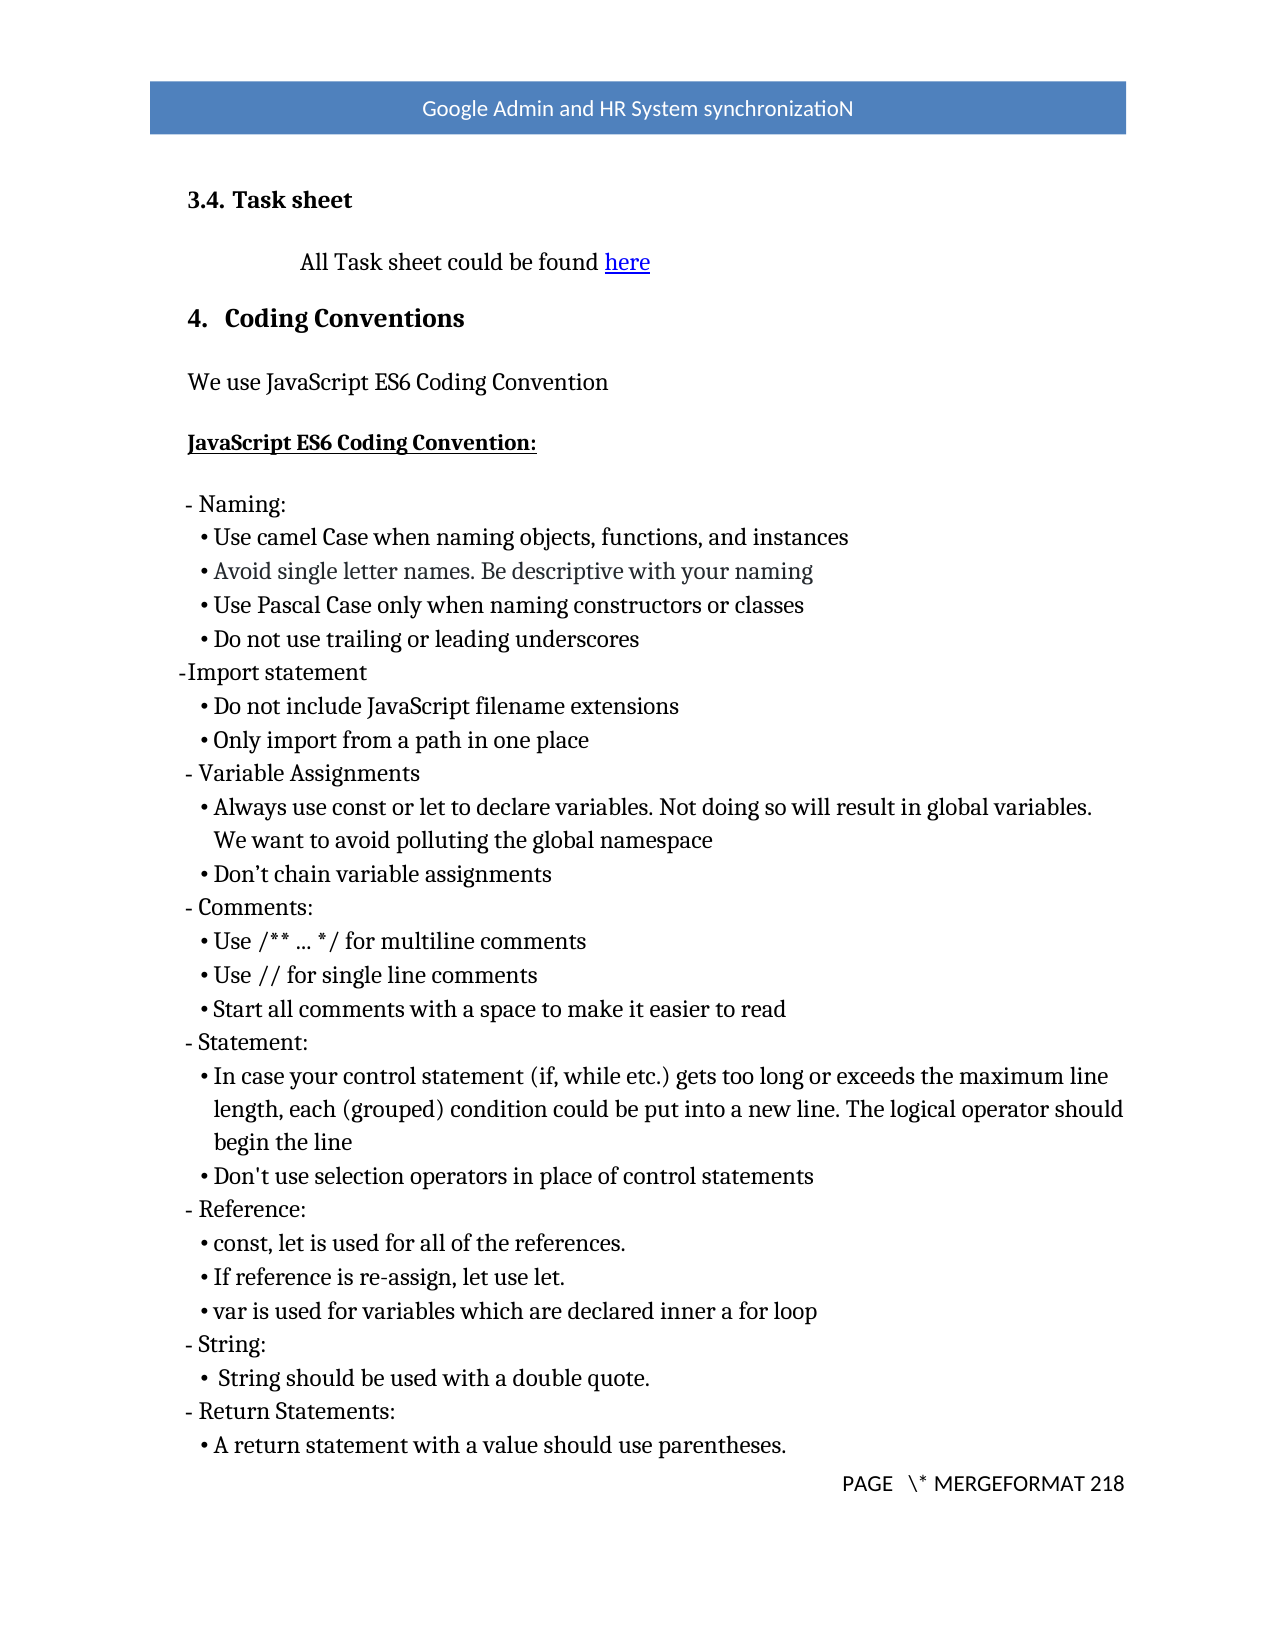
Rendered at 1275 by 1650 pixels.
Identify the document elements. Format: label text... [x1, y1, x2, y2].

list Always use const or let to declare variables. Not doing so will result in global variables. We want to avoid polluting the global namespace [200, 792, 1125, 855]
list Return Statements: [185, 1397, 1125, 1426]
list In case your control statement (if, while etc.) gets too long or exceeds the maximum line length, each (grouped) condition could be put into a new line. The logical operator should begin the line [200, 1061, 1125, 1157]
list Reference: [185, 1195, 1125, 1224]
list Use /** ... */ for multiline comments [200, 926, 1125, 956]
list A return statement with a value should use parentheses. [200, 1430, 1125, 1459]
list Comments: [185, 893, 1125, 922]
list Use camel Case when naming objects, functions, and instances [200, 522, 1125, 552]
list Import statement [178, 658, 1125, 687]
list If reference is re-assign, let use let. [200, 1262, 1125, 1291]
text JavaScript ES6 Coding Convention: [187, 430, 1125, 456]
list String: [185, 1330, 1125, 1358]
subtitle Coding Conventions [187, 302, 1125, 334]
list Naming: [185, 489, 1125, 518]
list Statement: [185, 1028, 1125, 1057]
text We use JavaScript ES6 Coding Convention [187, 368, 1125, 397]
list Use Pascal Case only when naming constructors or classes [200, 590, 1125, 620]
subtitle Task sheet [187, 185, 1125, 214]
list Do not use trailing or leading underscores [200, 624, 1125, 654]
list Don’t chain variable assignments [200, 859, 1125, 889]
list var is used for variables which are declared inner a for loop [200, 1296, 1125, 1325]
list Start all comments with a space to make it easier to read [200, 994, 1125, 1024]
list Do not include JavaScript filename extensions [200, 691, 1125, 721]
list const, let is used for all of the references. [200, 1228, 1125, 1257]
list Avoid single letter names. Be descriptive with your naming [200, 556, 1125, 586]
list String should be used with a double quote. [200, 1363, 1125, 1392]
list All Task sheet could be found here [262, 248, 1125, 277]
list Only import from a path in one place [200, 725, 1125, 755]
list Variable Assignments [185, 759, 1125, 788]
list Don't use selection operators in place of control statements [200, 1161, 1125, 1191]
list Use // for single line comments [200, 960, 1125, 990]
